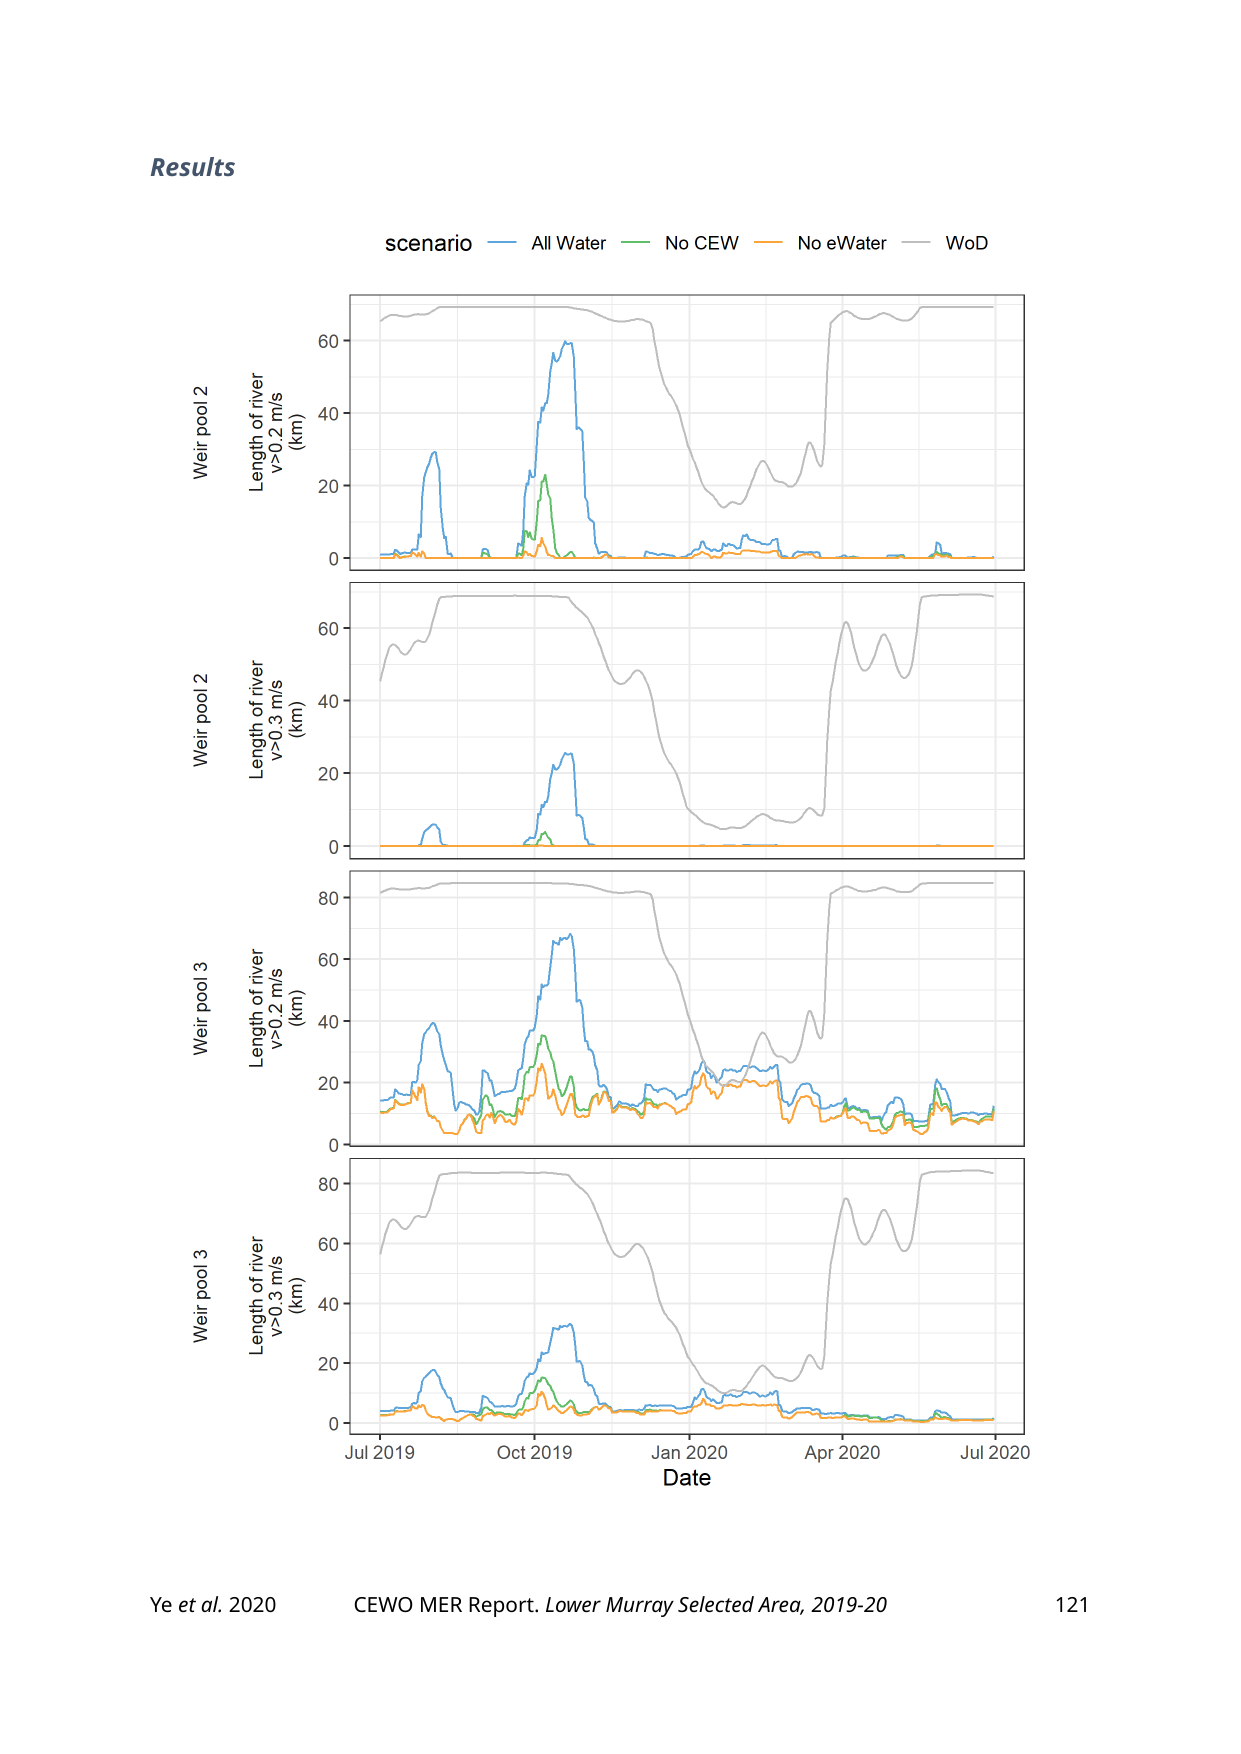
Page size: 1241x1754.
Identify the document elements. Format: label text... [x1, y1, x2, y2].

subtitle Results [150, 150, 1090, 184]
picture [150, 201, 1036, 1501]
